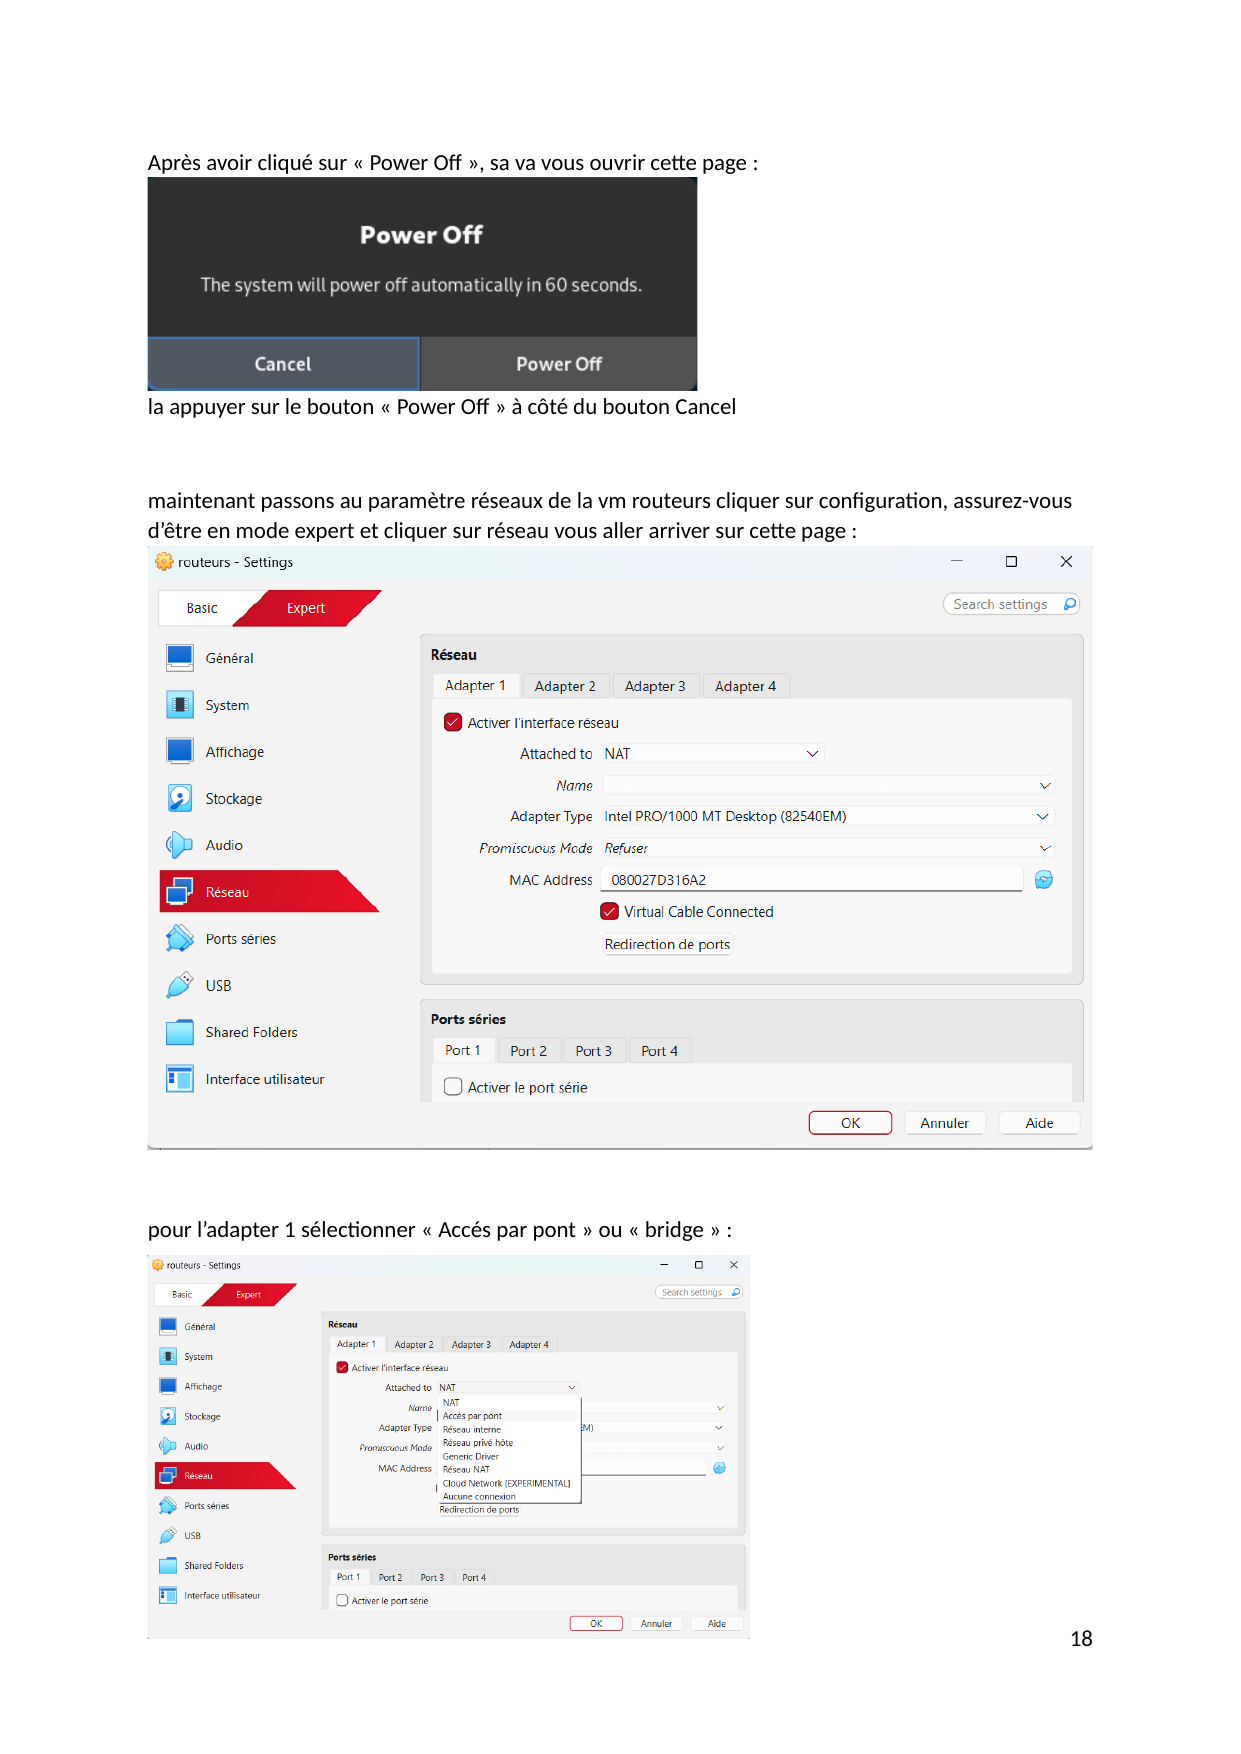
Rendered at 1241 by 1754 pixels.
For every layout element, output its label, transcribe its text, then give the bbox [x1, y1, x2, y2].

picture [147, 177, 698, 391]
picture [147, 1255, 750, 1639]
text maintenant passons au paramètre réseaux de la vm routeurs cliquer sur configuration, assurez-vous d’être en mode expert et cliquer sur réseau vous aller arriver sur cette page : [148, 486, 1093, 546]
text pour l’adapter 1 sélectionner « Accés par pont » ou « bridge » : [148, 1216, 1093, 1395]
picture [147, 546, 1093, 1150]
